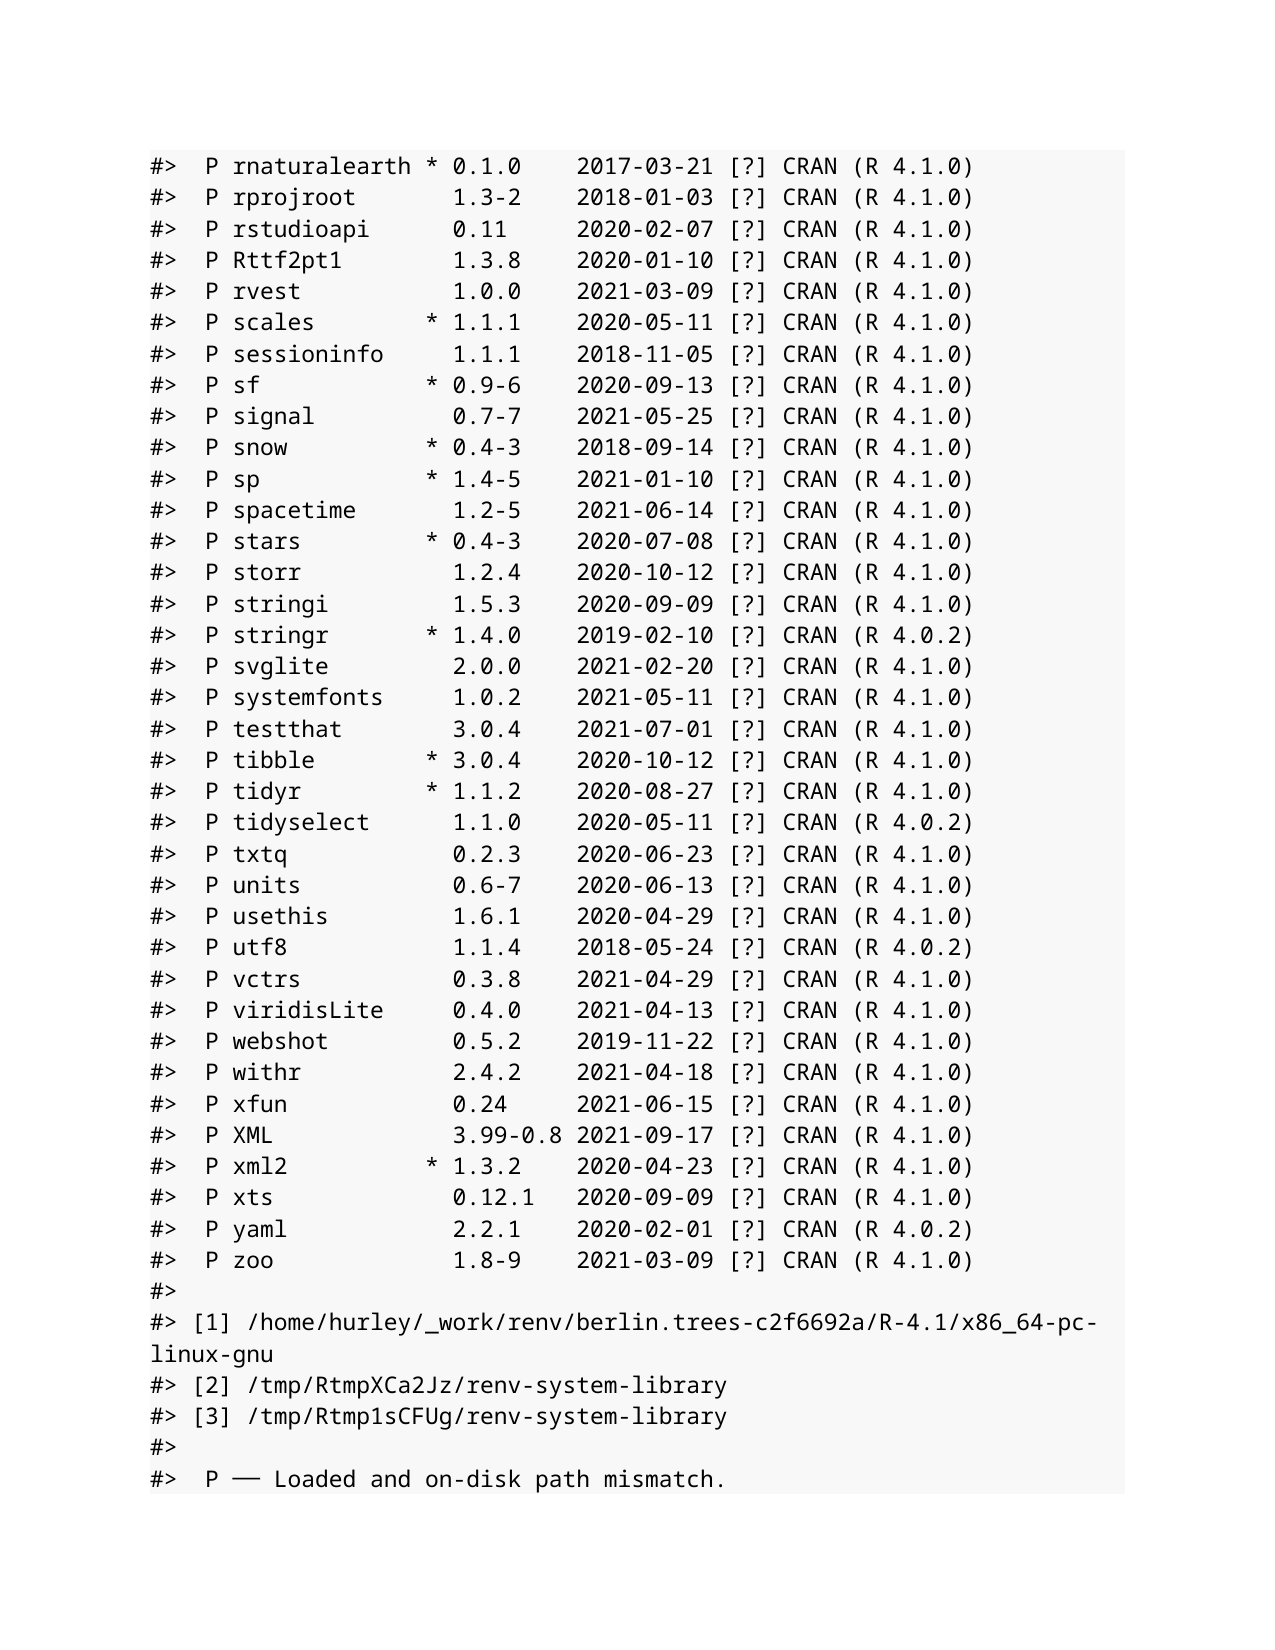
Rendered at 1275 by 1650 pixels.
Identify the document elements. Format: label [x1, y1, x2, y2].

text [150, 150, 1125, 1494]
